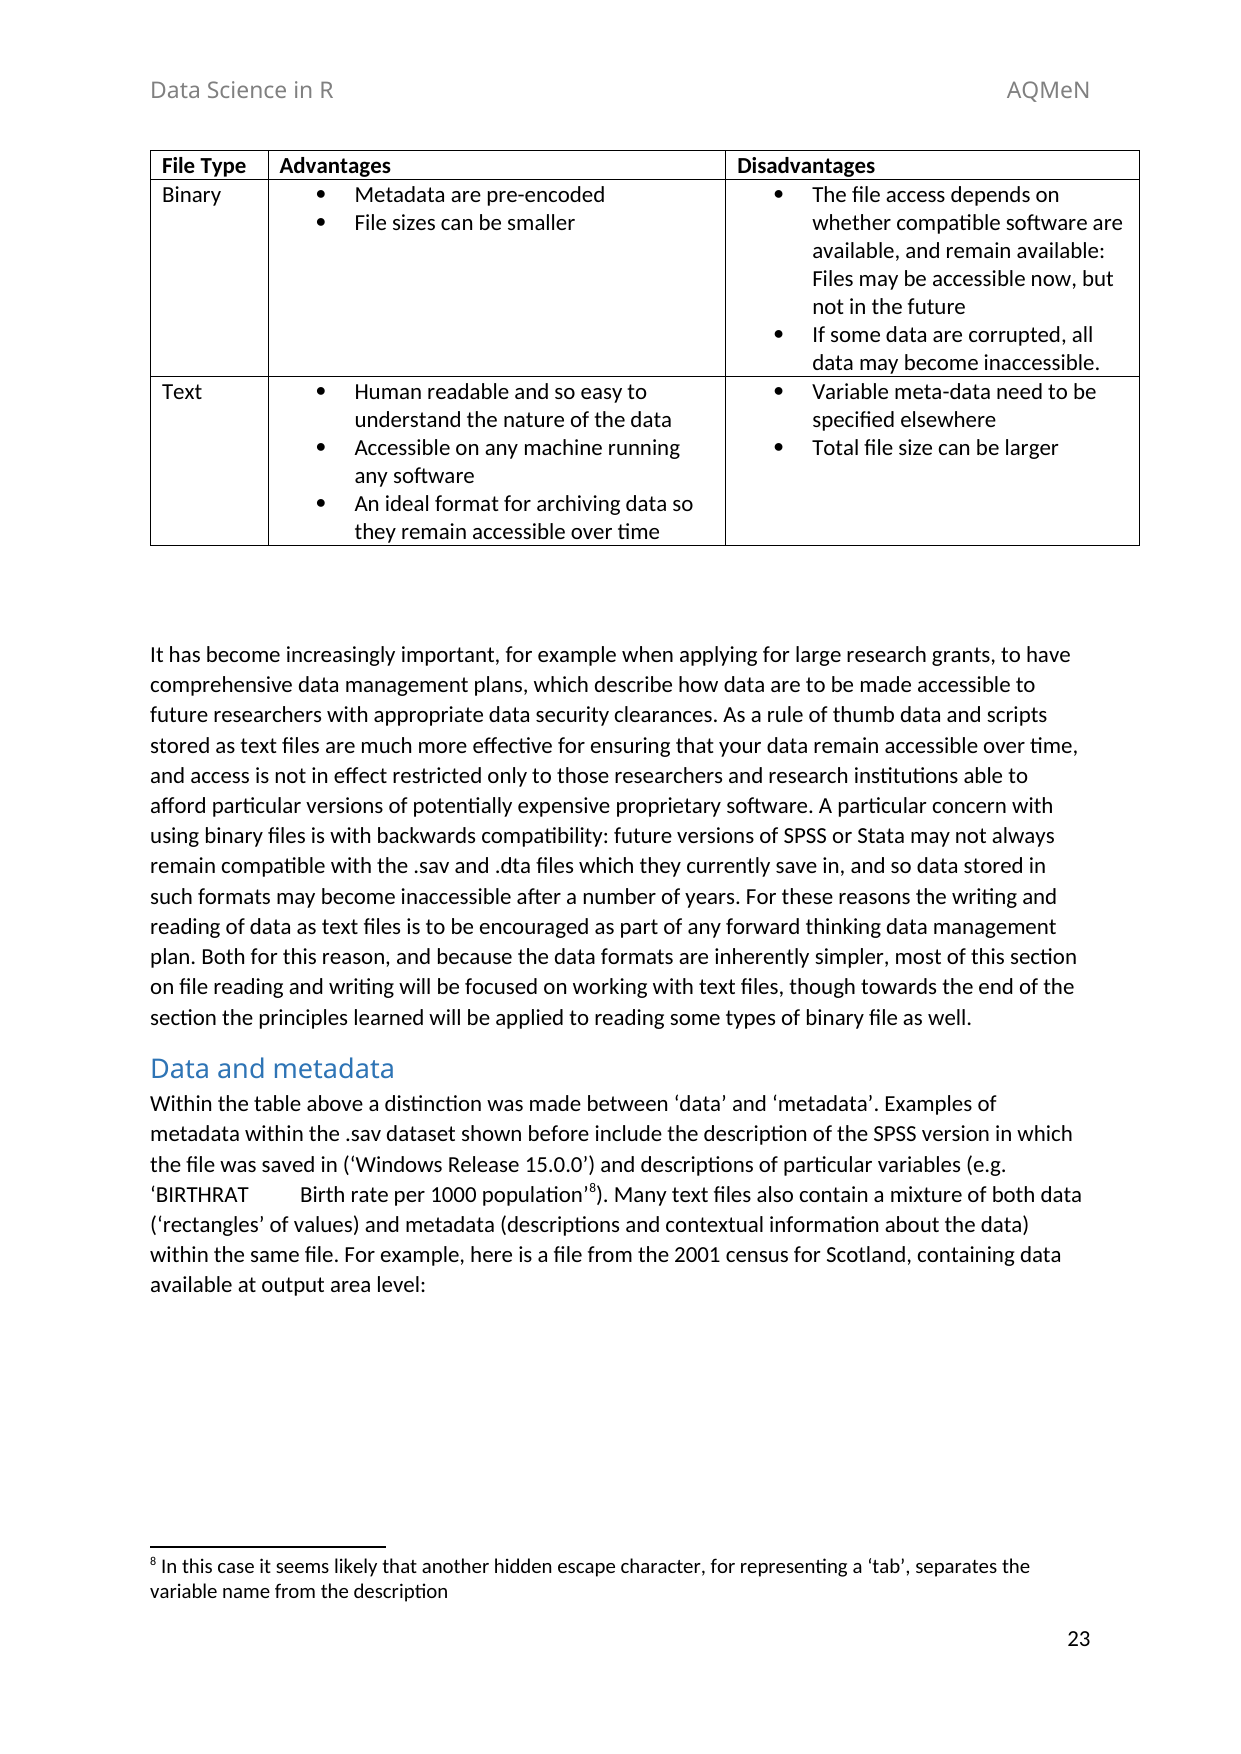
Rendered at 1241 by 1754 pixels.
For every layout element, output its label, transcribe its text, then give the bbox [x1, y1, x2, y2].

table_cell Variable meta-data need to be specified elsewhere Total file size can be larger [726, 377, 1139, 545]
table_cell Binary [151, 180, 268, 376]
text It has become increasingly important, for example when applying for large research grants, to have comprehensive data management plans, which describe how data are to be made accessible to future researchers with appropriate data security clearances. As a rule of thumb data and scripts stored as text files are much more effective for ensuring that your data remain accessible over time, and access is not in effect restricted only to those researchers and research institutions able to afford particular versions of potentially expensive proprietary software. A particular concern with using binary files is with backwards compatibility: future versions of SPSS or Stata may not always remain compatible with the .sav and .dta files which they currently save in, and so data stored in such formats may become inaccessible after a number of years. For these reasons the writing and reading of data as text files is to be encouraged as part of any forward thinking data management plan. Both for this reason, and because the data formats are inherently simpler, most of this section on file reading and writing will be focused on working with text files, though towards the end of the section the principles learned will be applied to reading some types of binary file as well. [150, 640, 1090, 1031]
text Within the table above a distinction was made between ‘data’ and ‘metadata’. Examples of metadata within the .sav dataset shown before include the description of the SPSS version in which the file was saved in (‘Windows Release 15.0.0’) and descriptions of particular variables (e.g. ‘BIRTHRAT Birth rate per 1000 population’). Many text files also contain a mixture of both data (‘rectangles’ of values) and metadata (descriptions and contextual information about the data) within the same file. For example, here is a file from the 2001 census for Scotland, containing data available at output area level: [150, 1089, 1090, 1299]
table_header Disadvantages [726, 151, 1139, 179]
table_cell Human readable and so easy to understand the nature of the data Accessible on any machine running any software An ideal format for archiving data so they remain accessible over time [269, 377, 725, 545]
subtitle Data and metadata [150, 1049, 1090, 1086]
table_header File Type [151, 151, 268, 179]
table_cell Text [151, 377, 268, 545]
table_header Advantages [269, 151, 725, 179]
table_cell The file access depends on whether compatible software are available, and remain available: Files may be accessible now, but not in the future If some data are corrupted, all data may become inaccessible. [726, 180, 1139, 376]
table_cell Metadata are pre-encoded File sizes can be smaller [269, 180, 725, 376]
